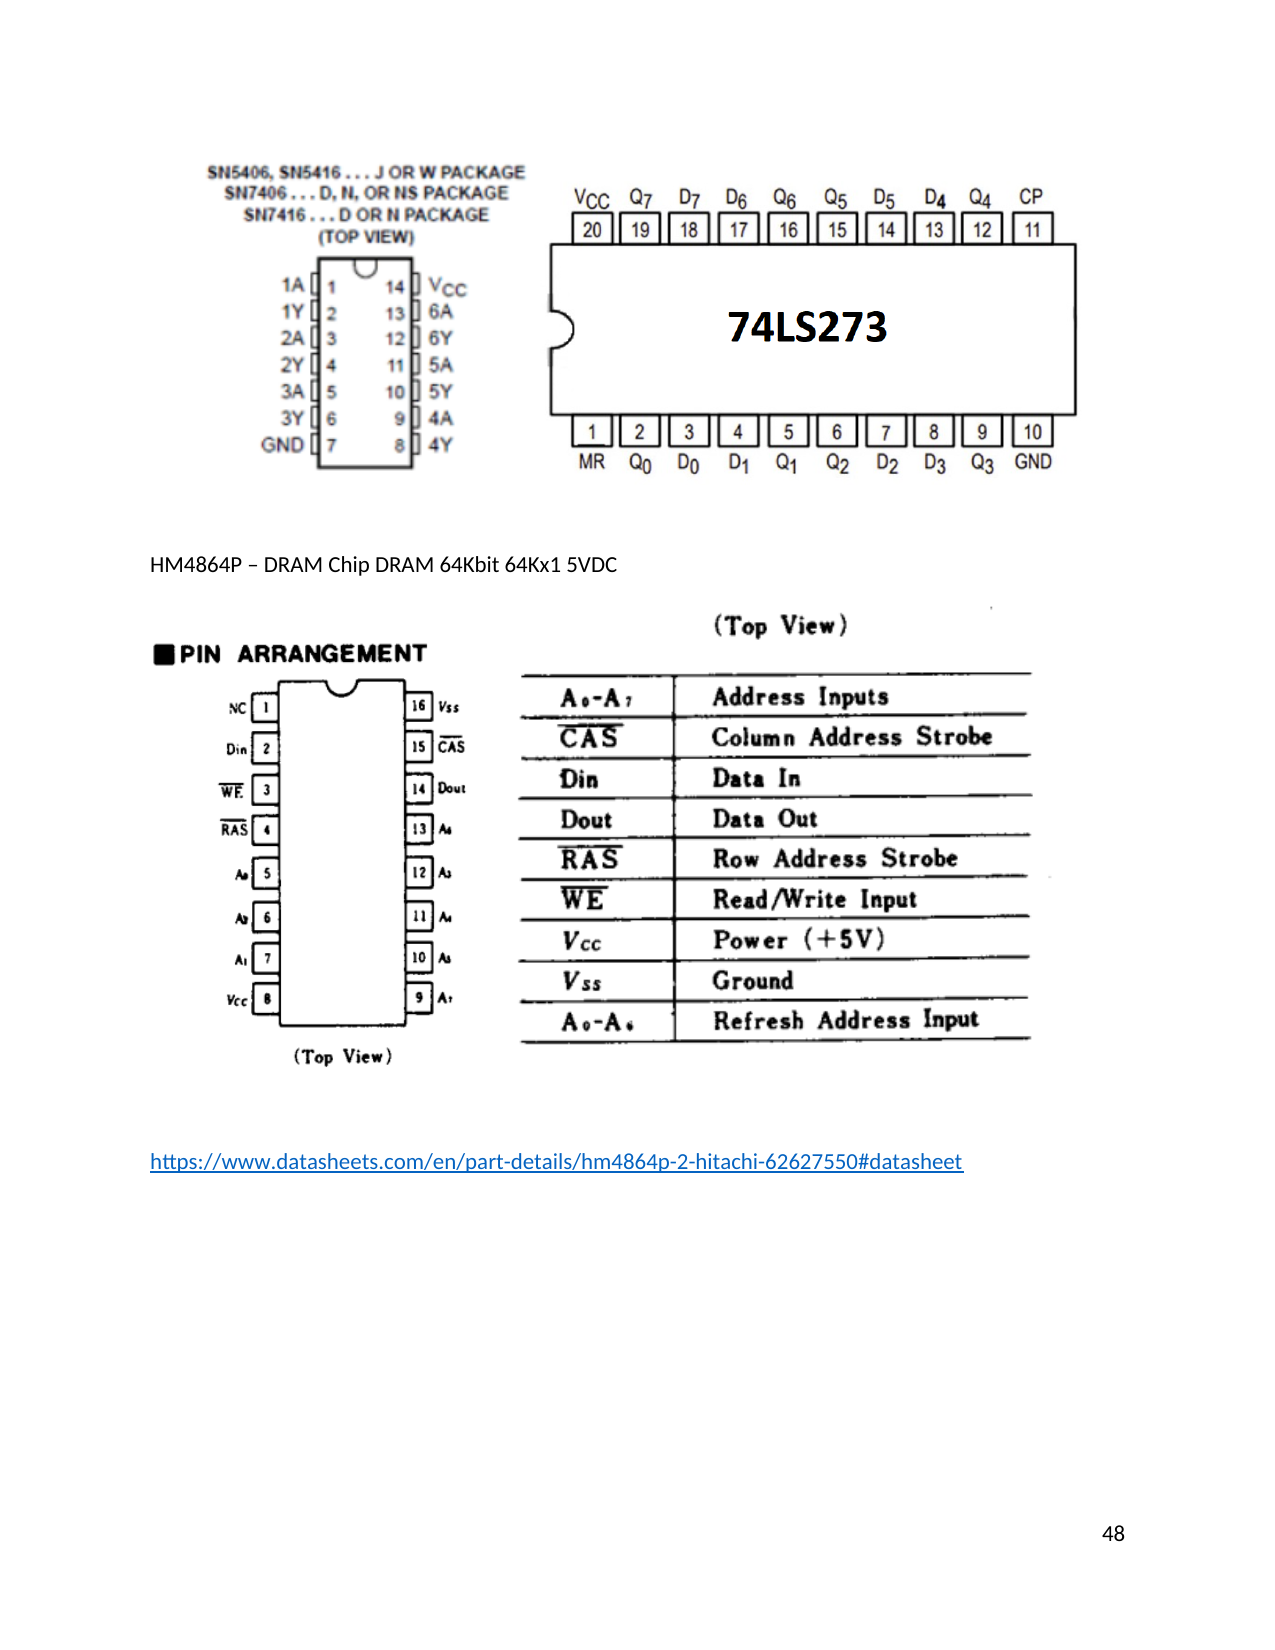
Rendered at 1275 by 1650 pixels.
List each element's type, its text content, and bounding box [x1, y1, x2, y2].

text HM4864P – DRAM Chip DRAM 64Kbit 64Kx1 5VDC [150, 550, 1125, 578]
picture [150, 638, 480, 1082]
text https://www.datasheets.com/en/part-details/hm4864p-2-hitachi-62627550#datasheet [150, 1147, 1125, 1175]
picture [190, 150, 1085, 485]
picture [484, 597, 1058, 1082]
